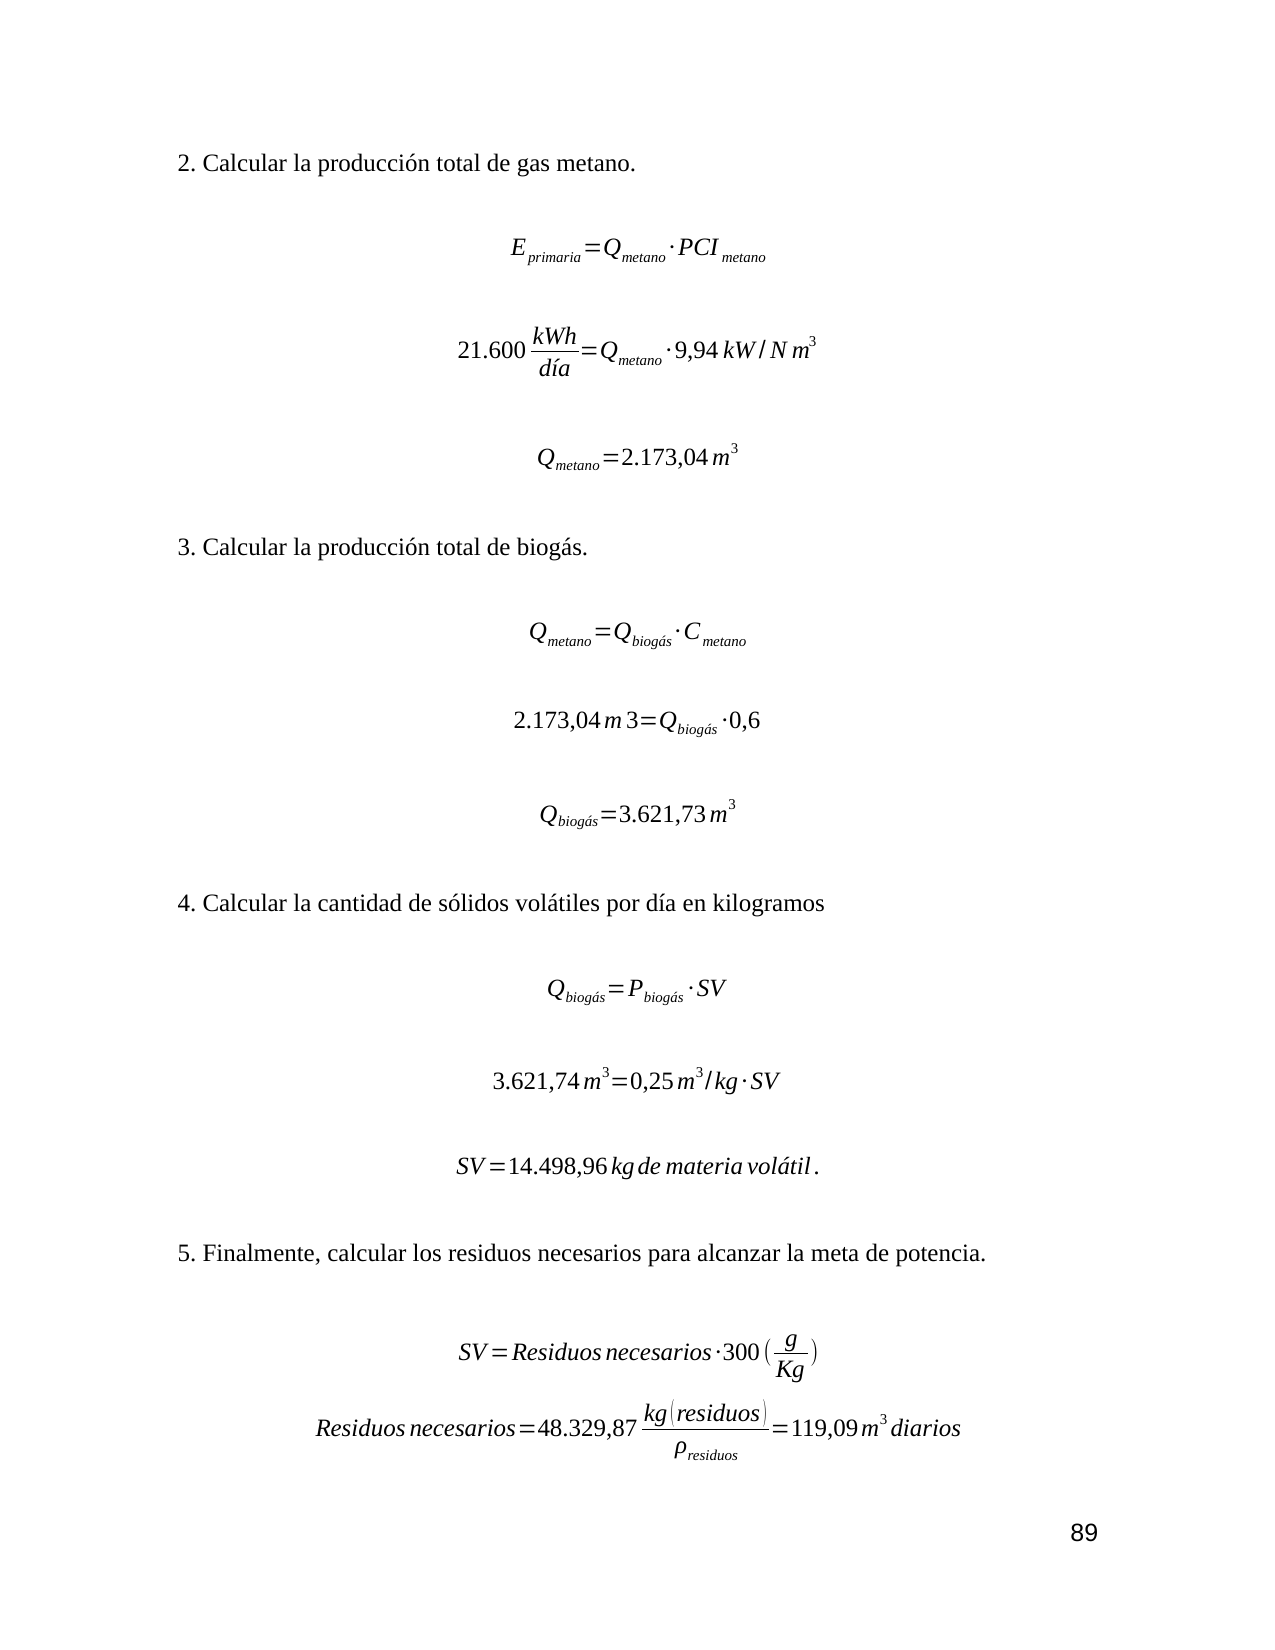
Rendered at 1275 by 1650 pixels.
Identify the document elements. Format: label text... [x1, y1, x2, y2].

text 2. Calcular la producción total de gas metano. [177, 148, 1098, 176]
text 5. Finalmente, calcular los residuos necesarios para alcanzar la meta de potencia. [177, 1238, 1098, 1267]
text 3. Calcular la producción total de biogás. [177, 532, 1098, 560]
text 4. Calcular la cantidad de sólidos volátiles por día en kilogramos [177, 888, 1098, 917]
